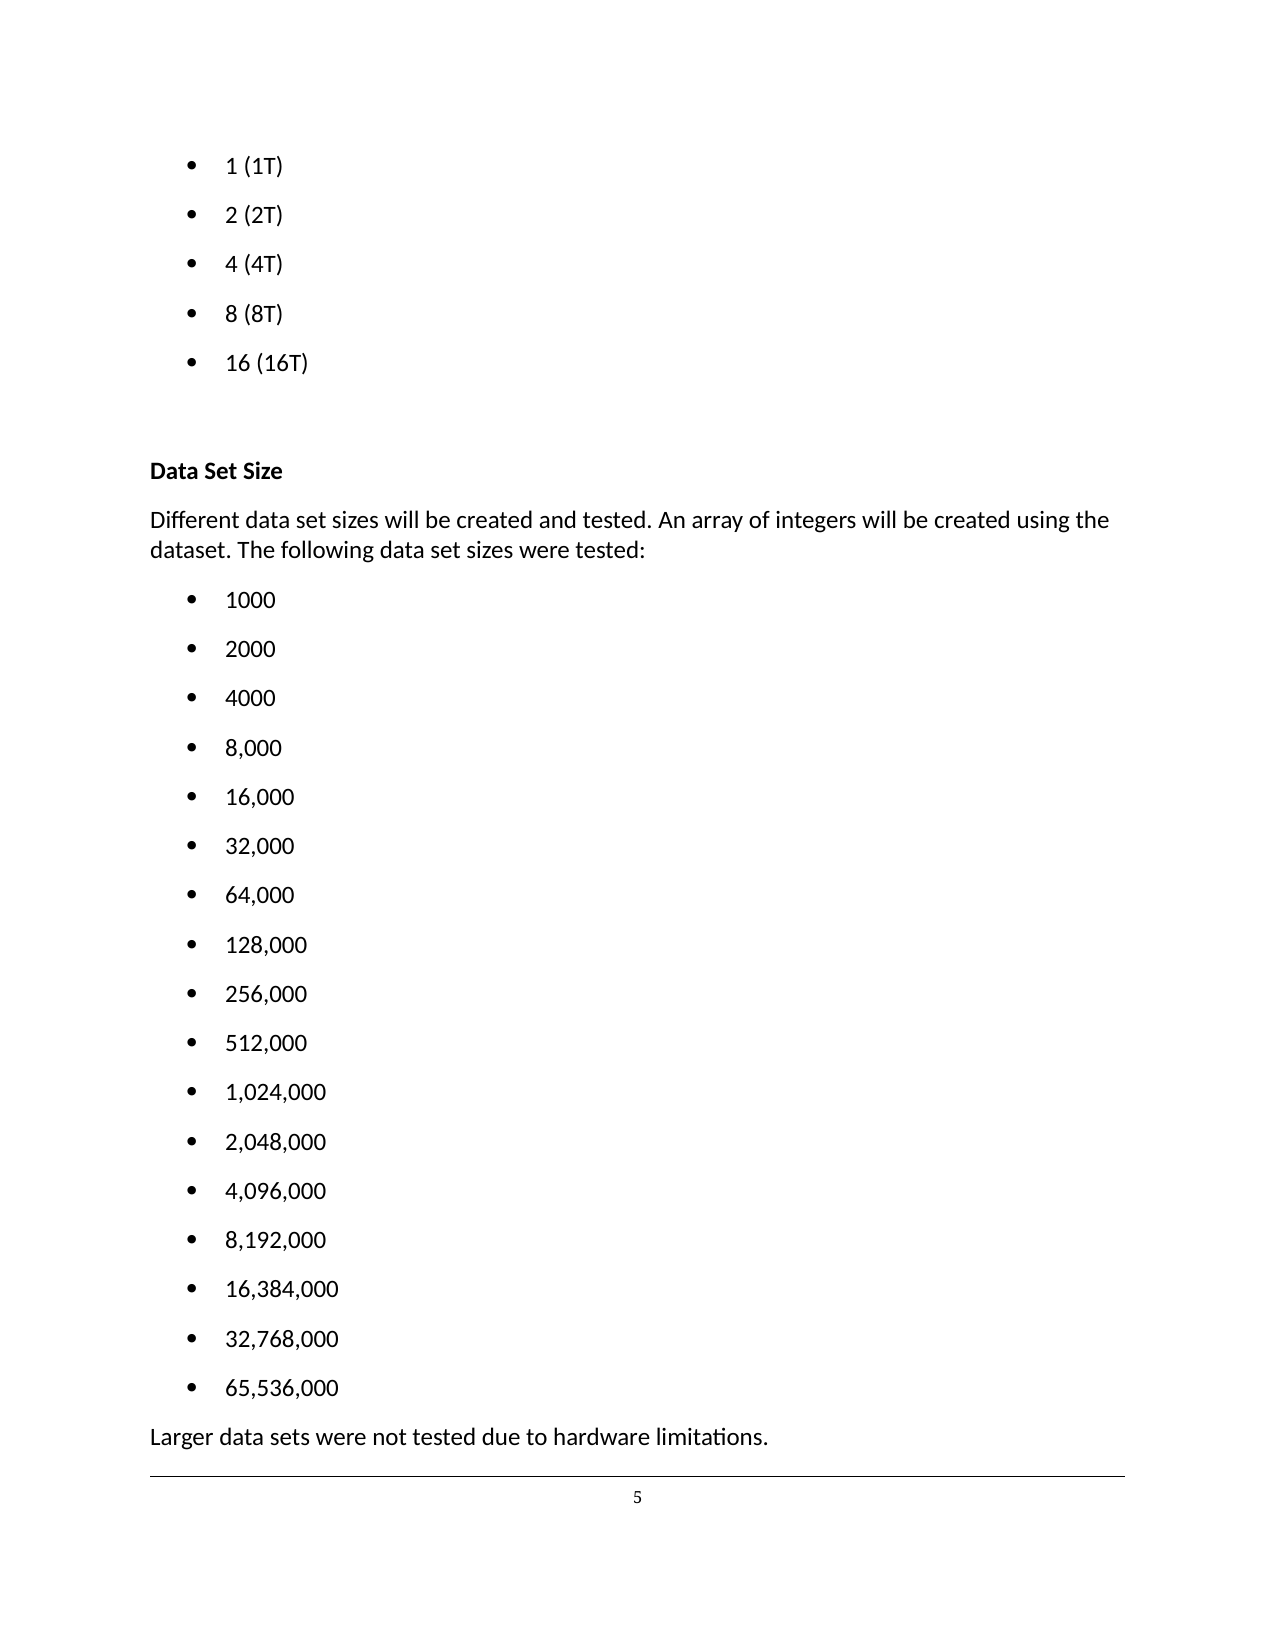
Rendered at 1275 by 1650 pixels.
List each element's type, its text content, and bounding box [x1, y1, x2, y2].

text Data Set Size [150, 455, 1125, 485]
list 2,048,000 [187, 1126, 1125, 1156]
list 16,384,000 [187, 1274, 1125, 1304]
list 16 (16T) [187, 347, 1125, 378]
list 1 (1T) [187, 150, 1125, 181]
list 65,536,000 [187, 1372, 1125, 1403]
list 1,024,000 [187, 1077, 1125, 1107]
list 64,000 [187, 879, 1125, 910]
list 32,768,000 [187, 1323, 1125, 1353]
list 128,000 [187, 929, 1125, 959]
list 2 (2T) [187, 199, 1125, 230]
list 1000 [187, 584, 1125, 614]
list 4 (4T) [187, 248, 1125, 279]
list 8 (8T) [187, 298, 1125, 328]
list 512,000 [187, 1027, 1125, 1058]
list 2000 [187, 633, 1125, 664]
list 32,000 [187, 830, 1125, 861]
text Larger data sets were not tested due to hardware limitations. [150, 1421, 1125, 1452]
text Different data set sizes will be created and tested. An array of integers will be created using the dataset. The following data set sizes were tested: [150, 504, 1125, 565]
list 8,192,000 [187, 1224, 1125, 1255]
list 4,096,000 [187, 1175, 1125, 1206]
list 8,000 [187, 732, 1125, 762]
list 16,000 [187, 781, 1125, 811]
list 4000 [187, 682, 1125, 713]
list 256,000 [187, 978, 1125, 1008]
